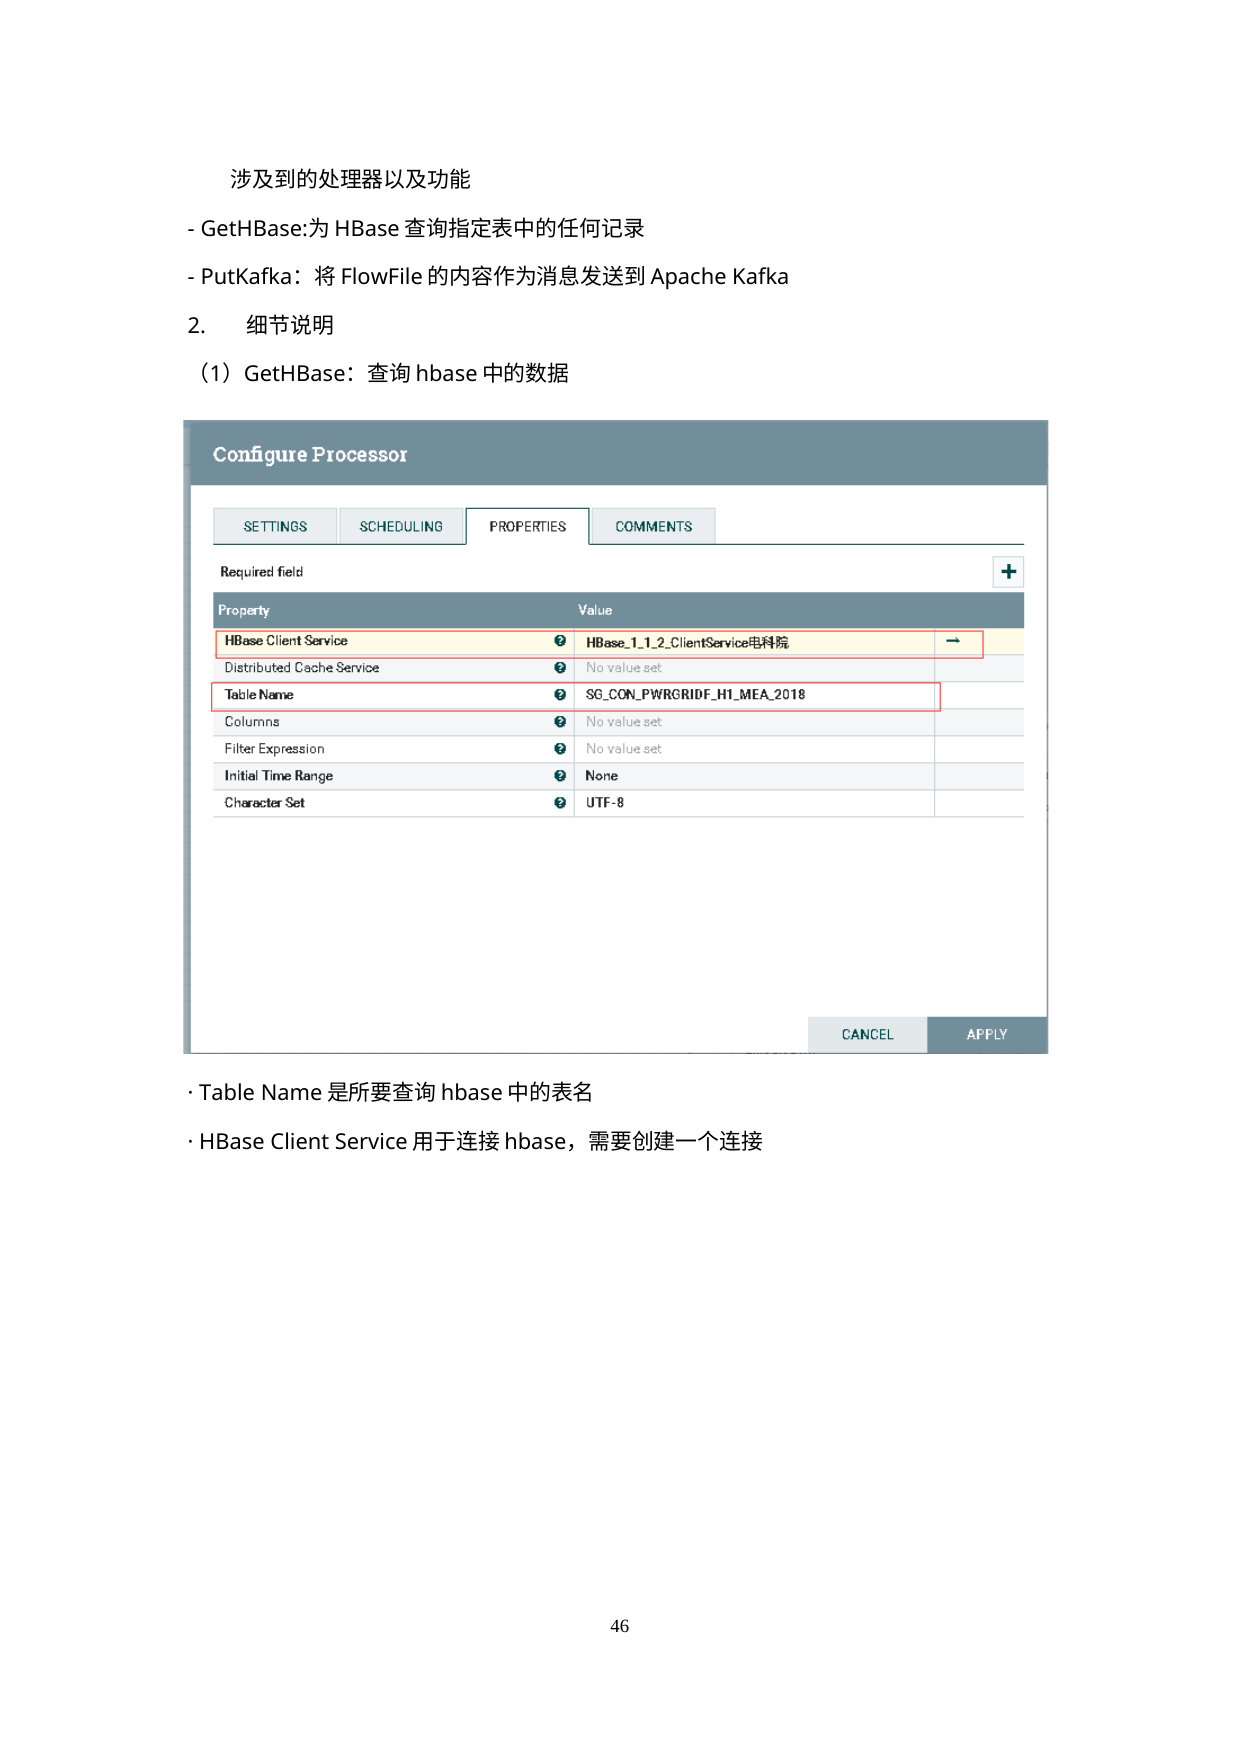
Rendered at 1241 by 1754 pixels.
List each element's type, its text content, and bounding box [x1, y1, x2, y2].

text （1）GetHBase：查询hbase中的数据 [187, 356, 1053, 388]
list 细节说明 [187, 307, 1053, 340]
text · HBase Client Service用于连接hbase，需要创建一个连接 [187, 1123, 1053, 1156]
picture [183, 420, 1049, 1054]
text 涉及到的处理器以及功能 - GetHBase:为HBase查询指定表中的任何记录 [187, 162, 1053, 243]
text · Table Name是所要查询hbase中的表名 [187, 1075, 1053, 1107]
text - PutKafka：将FlowFile的内容作为消息发送到Apache Kafka [187, 259, 1053, 292]
